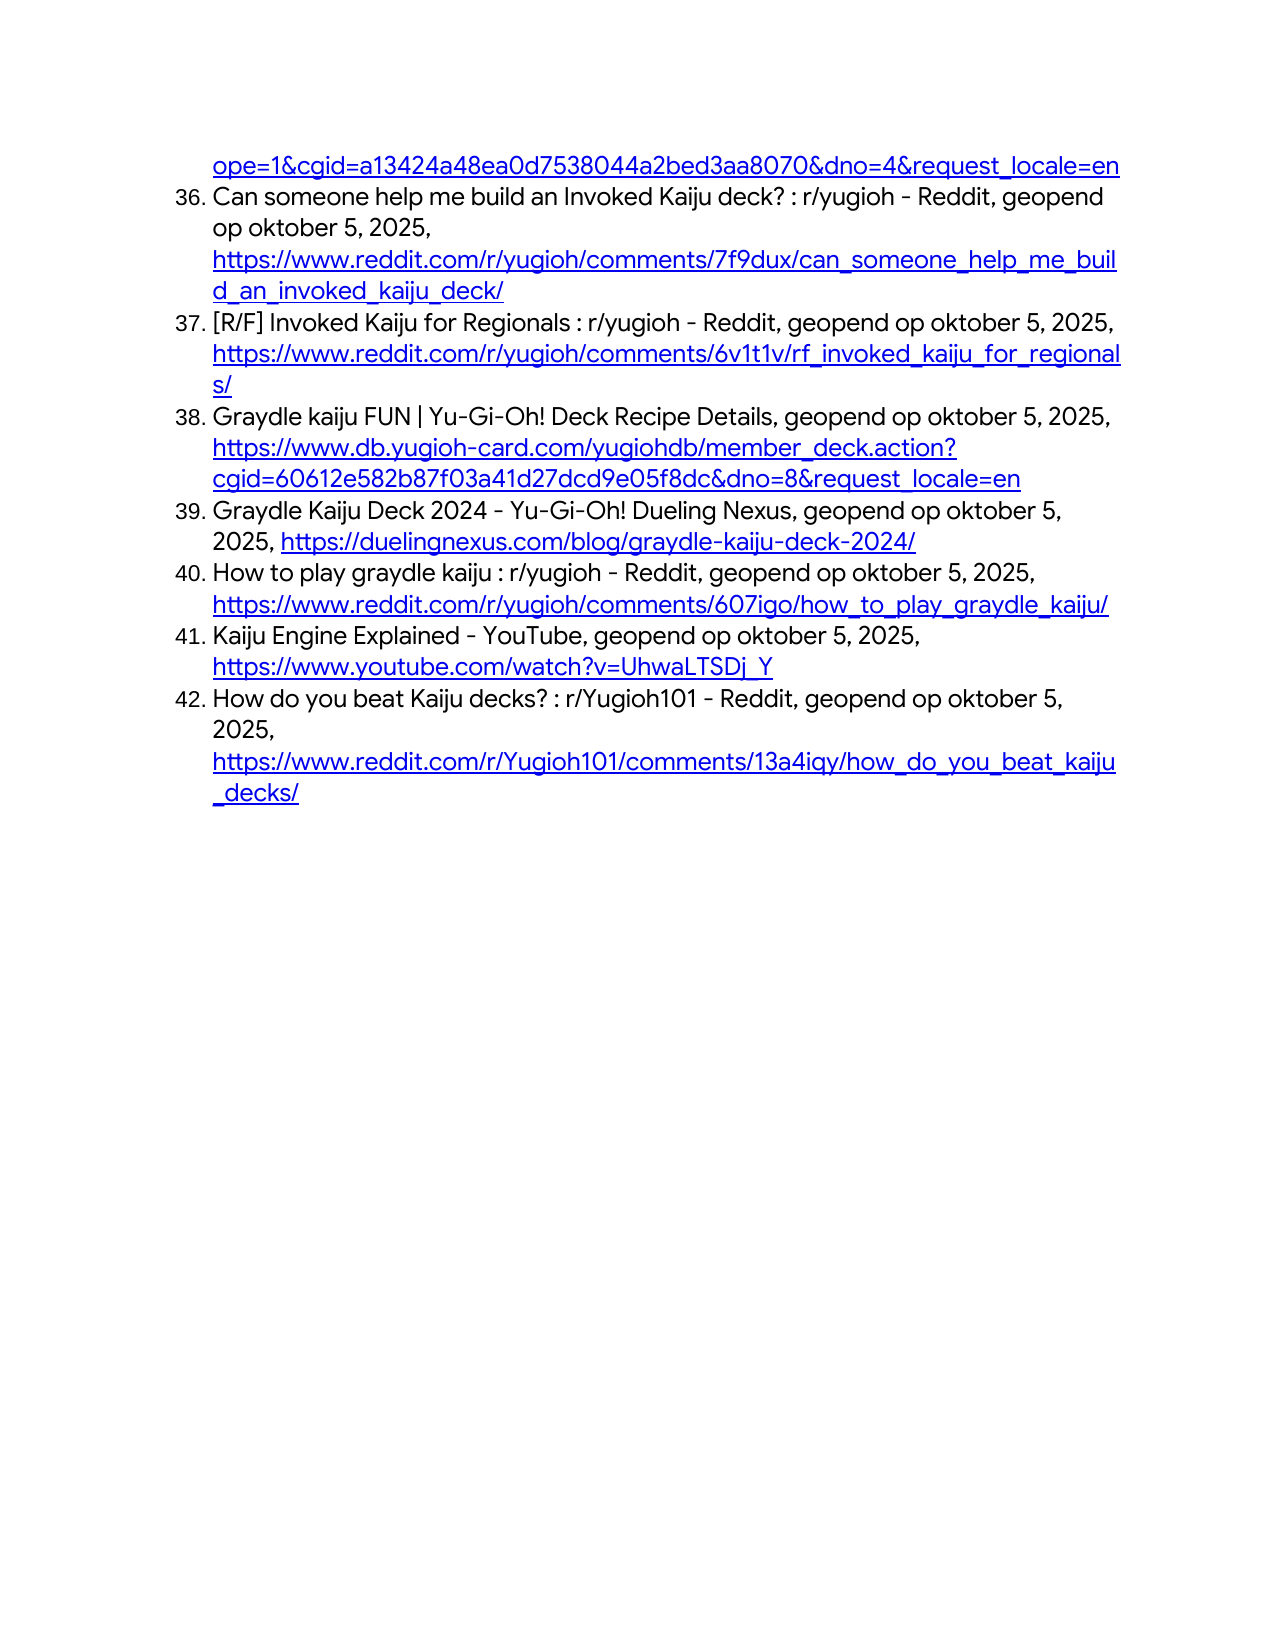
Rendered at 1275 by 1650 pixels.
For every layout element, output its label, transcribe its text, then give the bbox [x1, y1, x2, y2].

list How to play graydle kaiju : r/yugioh - Reddit, geopend op oktober 5, 2025, https://www.reddit.com/r/yugioh/comments/607igo/how_to_play_graydle_kaiju/ [175, 558, 1125, 620]
list Can someone help me build an Invoked Kaiju deck? : r/yugioh - Reddit, geopend op oktober 5, 2025, https://www.reddit.com/r/yugioh/comments/7f9dux/can_someone_help_me_build_an_invoked_kaiju_deck/ [175, 181, 1125, 307]
list Kaiju Engine Explained - YouTube, geopend op oktober 5, 2025, https://www.youtube.com/watch?v=UhwaLTSDj_Y [175, 620, 1125, 683]
list How do you beat Kaiju decks? : r/Yugioh101 - Reddit, geopend op oktober 5, 2025, https://www.reddit.com/r/Yugioh101/comments/13a4iqy/how_do_you_beat_kaiju_decks/ [175, 683, 1125, 808]
list [R/F] Invoked Kaiju for Regionals : r/yugioh - Reddit, geopend op oktober 5, 2025, https://www.reddit.com/r/yugioh/comments/6v1t1v/rf_invoked_kaiju_for_regionals/ [175, 307, 1125, 401]
list Graydle kaiju FUN | Yu-Gi-Oh! Deck Recipe Details, geopend op oktober 5, 2025, https://www.db.yugioh-card.com/yugiohdb/member_deck.action?cgid=60612e582b87f03a41d27dcd9e05f8dc&dno=8&request_locale=en [175, 401, 1125, 495]
list Graydle Kaiju Deck 2024 - Yu-Gi-Oh! Dueling Nexus, geopend op oktober 5, 2025, https://duelingnexus.com/blog/graydle-kaiju-deck-2024/ [175, 495, 1125, 558]
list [175, 150, 1125, 181]
